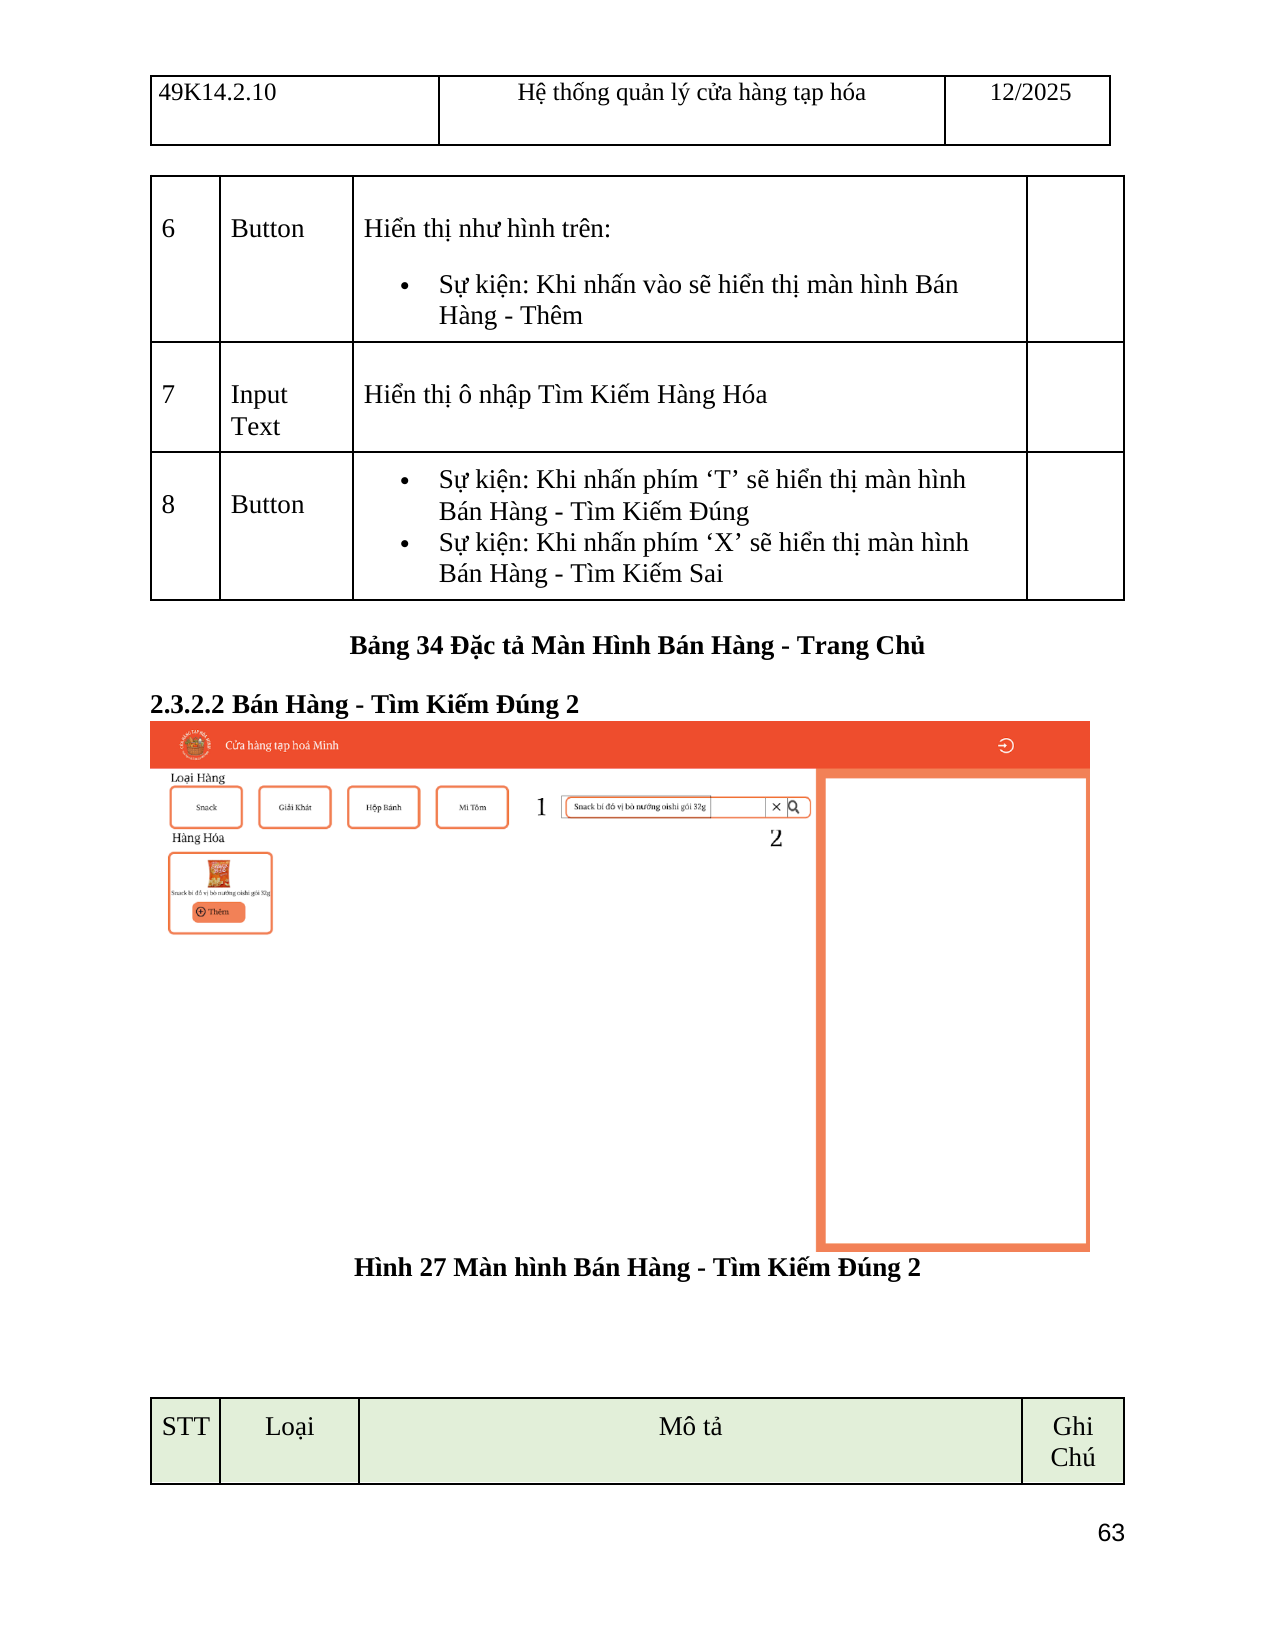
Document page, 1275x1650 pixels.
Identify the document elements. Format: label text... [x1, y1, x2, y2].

table_cell Hiển thị ô nhập Tìm Kiếm Hàng Hóa [354, 343, 1026, 451]
table_cell 8 [152, 453, 219, 599]
table_cell Input Text [221, 343, 352, 451]
table_header STT [152, 1399, 219, 1482]
subtitle Bán Hàng - Tìm Kiếm Đúng 2 [150, 688, 1125, 719]
table_cell 7 [152, 343, 219, 451]
table_cell [1028, 177, 1123, 341]
table_cell [1028, 453, 1123, 599]
text Hình 27 Màn hình Bán Hàng - Tìm Kiếm Đúng 2 [150, 1252, 1125, 1283]
picture [150, 721, 1090, 1252]
table_header Ghi Chú [1023, 1399, 1123, 1482]
table_cell Button [221, 453, 352, 599]
table_cell [1028, 343, 1123, 451]
table_header Mô tả [360, 1399, 1021, 1482]
text Bảng 34 Đặc tả Màn Hình Bán Hàng - Trang Chủ [150, 629, 1125, 661]
table_cell 6 [152, 177, 219, 341]
table_header Loại [221, 1399, 358, 1482]
table_cell Button [221, 177, 352, 341]
table_cell Hiển thị như hình trên: Sự kiện: Khi nhấn vào sẽ hiển thị màn hình Bán Hàng - Thêm [354, 177, 1026, 341]
table_cell Sự kiện: Khi nhấn phím ‘T’ sẽ hiển thị màn hình Bán Hàng - Tìm Kiếm Đúng Sự kiện: Khi nhấn phím ‘X’ sẽ hiển thị màn hình Bán Hàng - Tìm Kiếm Sai [354, 453, 1026, 599]
